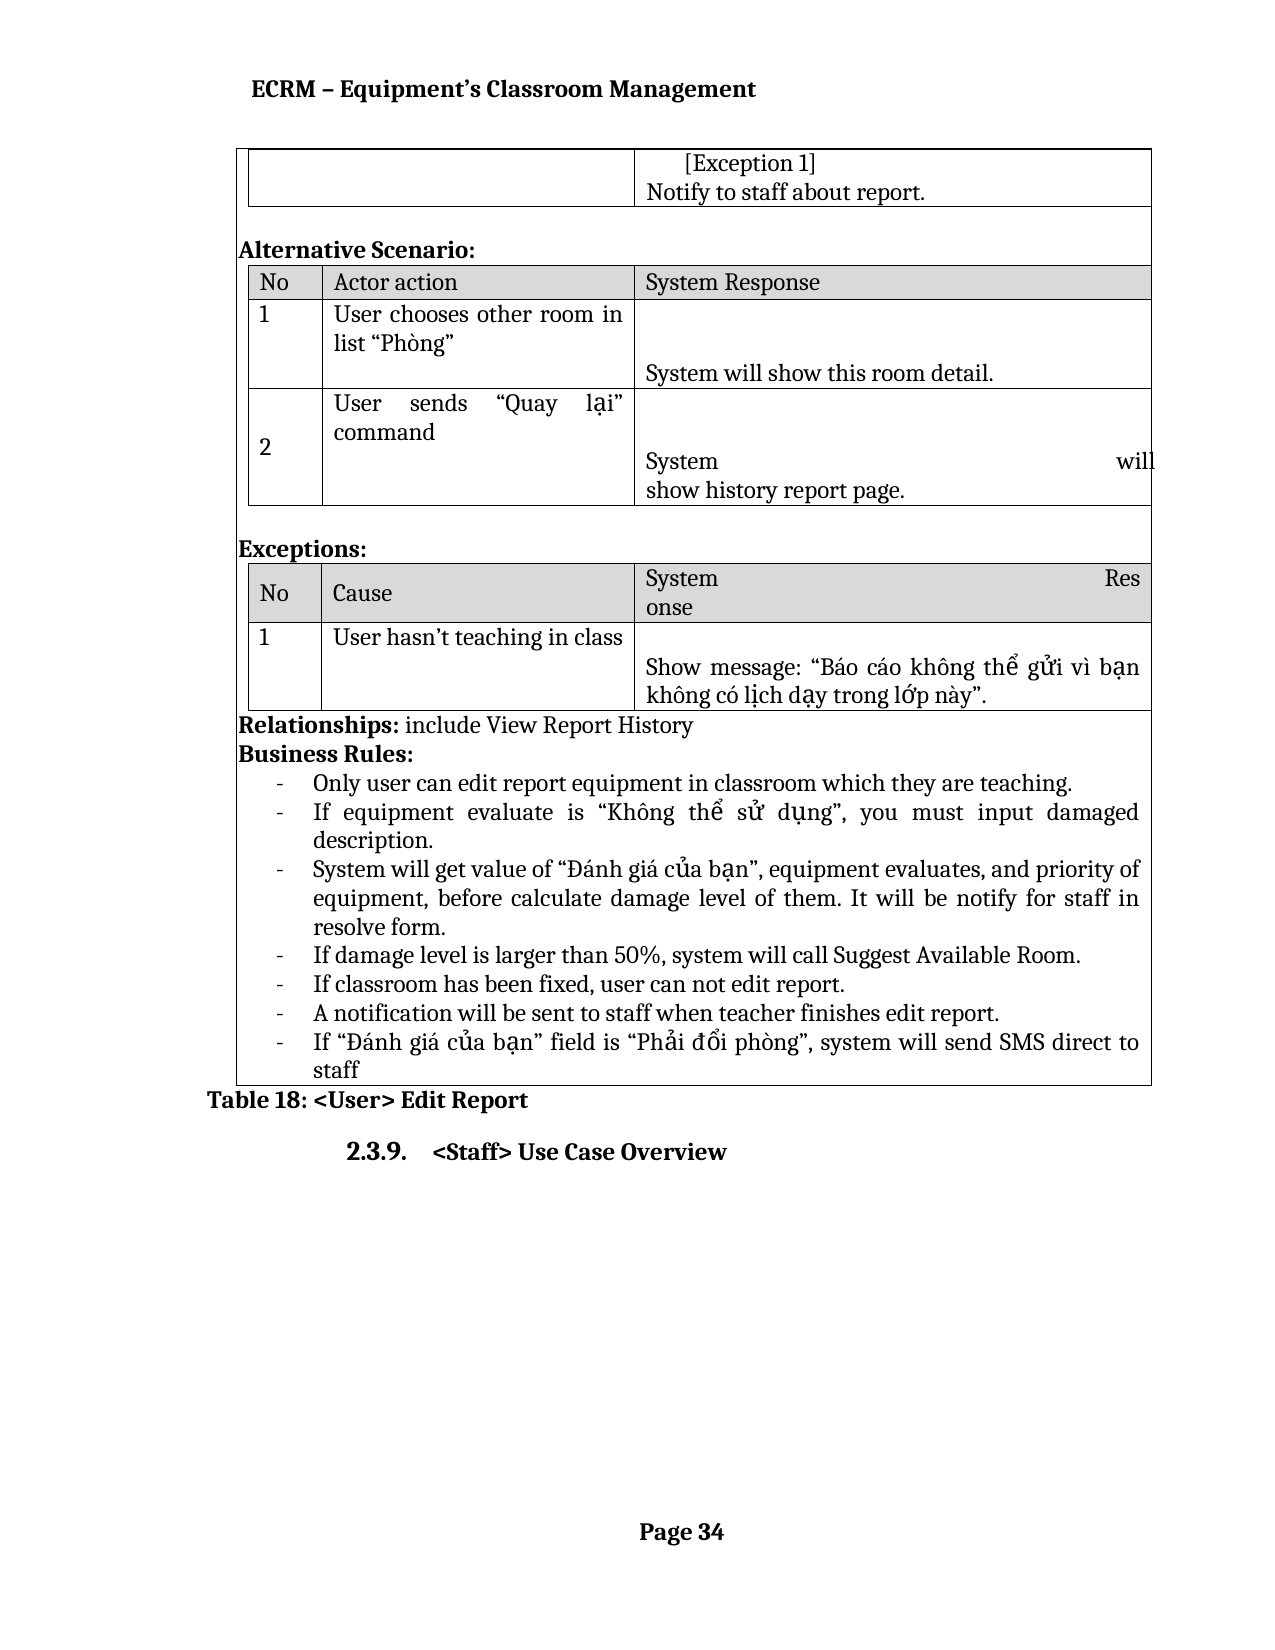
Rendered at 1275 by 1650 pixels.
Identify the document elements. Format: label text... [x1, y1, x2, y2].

list <Staff> Use Case Overview [346, 1136, 1157, 1167]
text Table 18: <User> Edit Report [207, 1086, 1157, 1115]
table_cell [237, 149, 1151, 1085]
